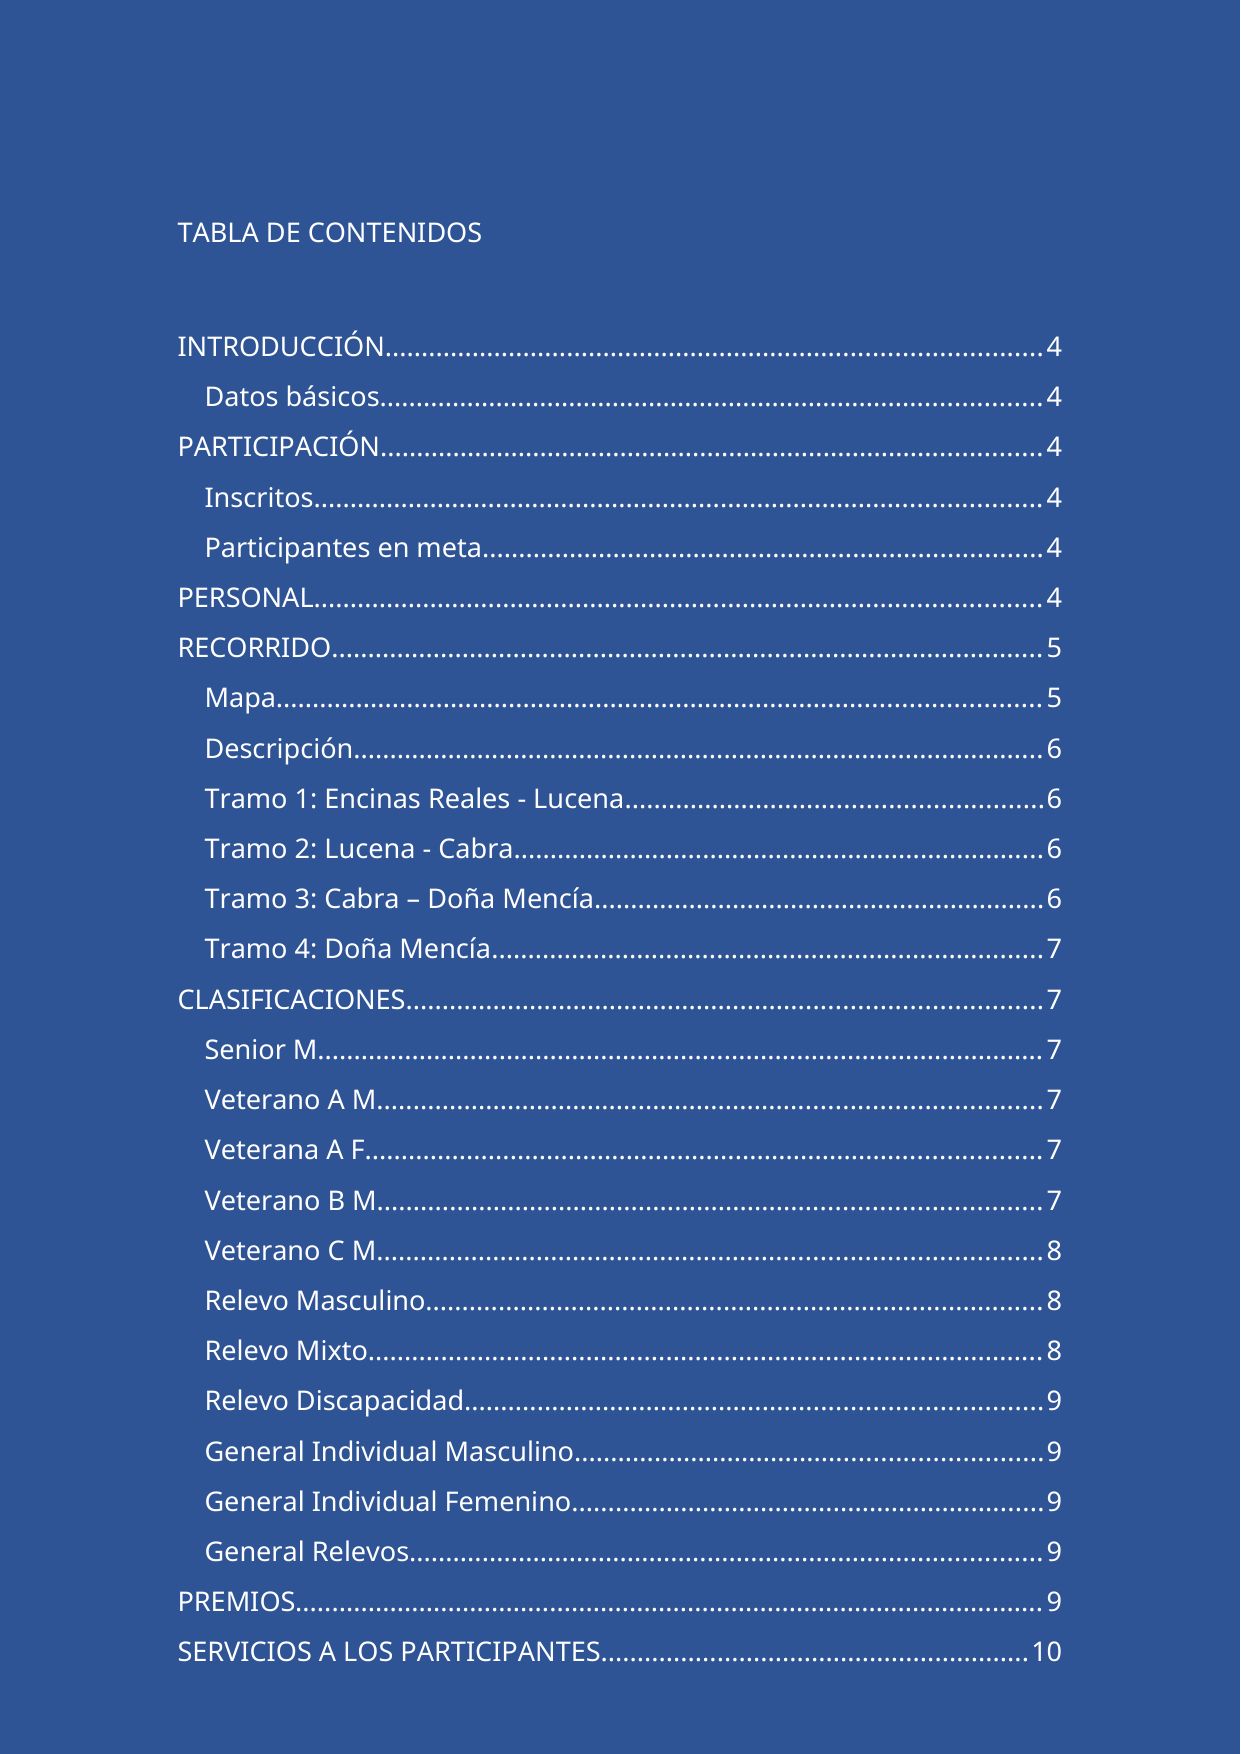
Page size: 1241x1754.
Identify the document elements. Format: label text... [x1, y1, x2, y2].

text TABLA DE CONTENIDOS [177, 214, 1063, 251]
